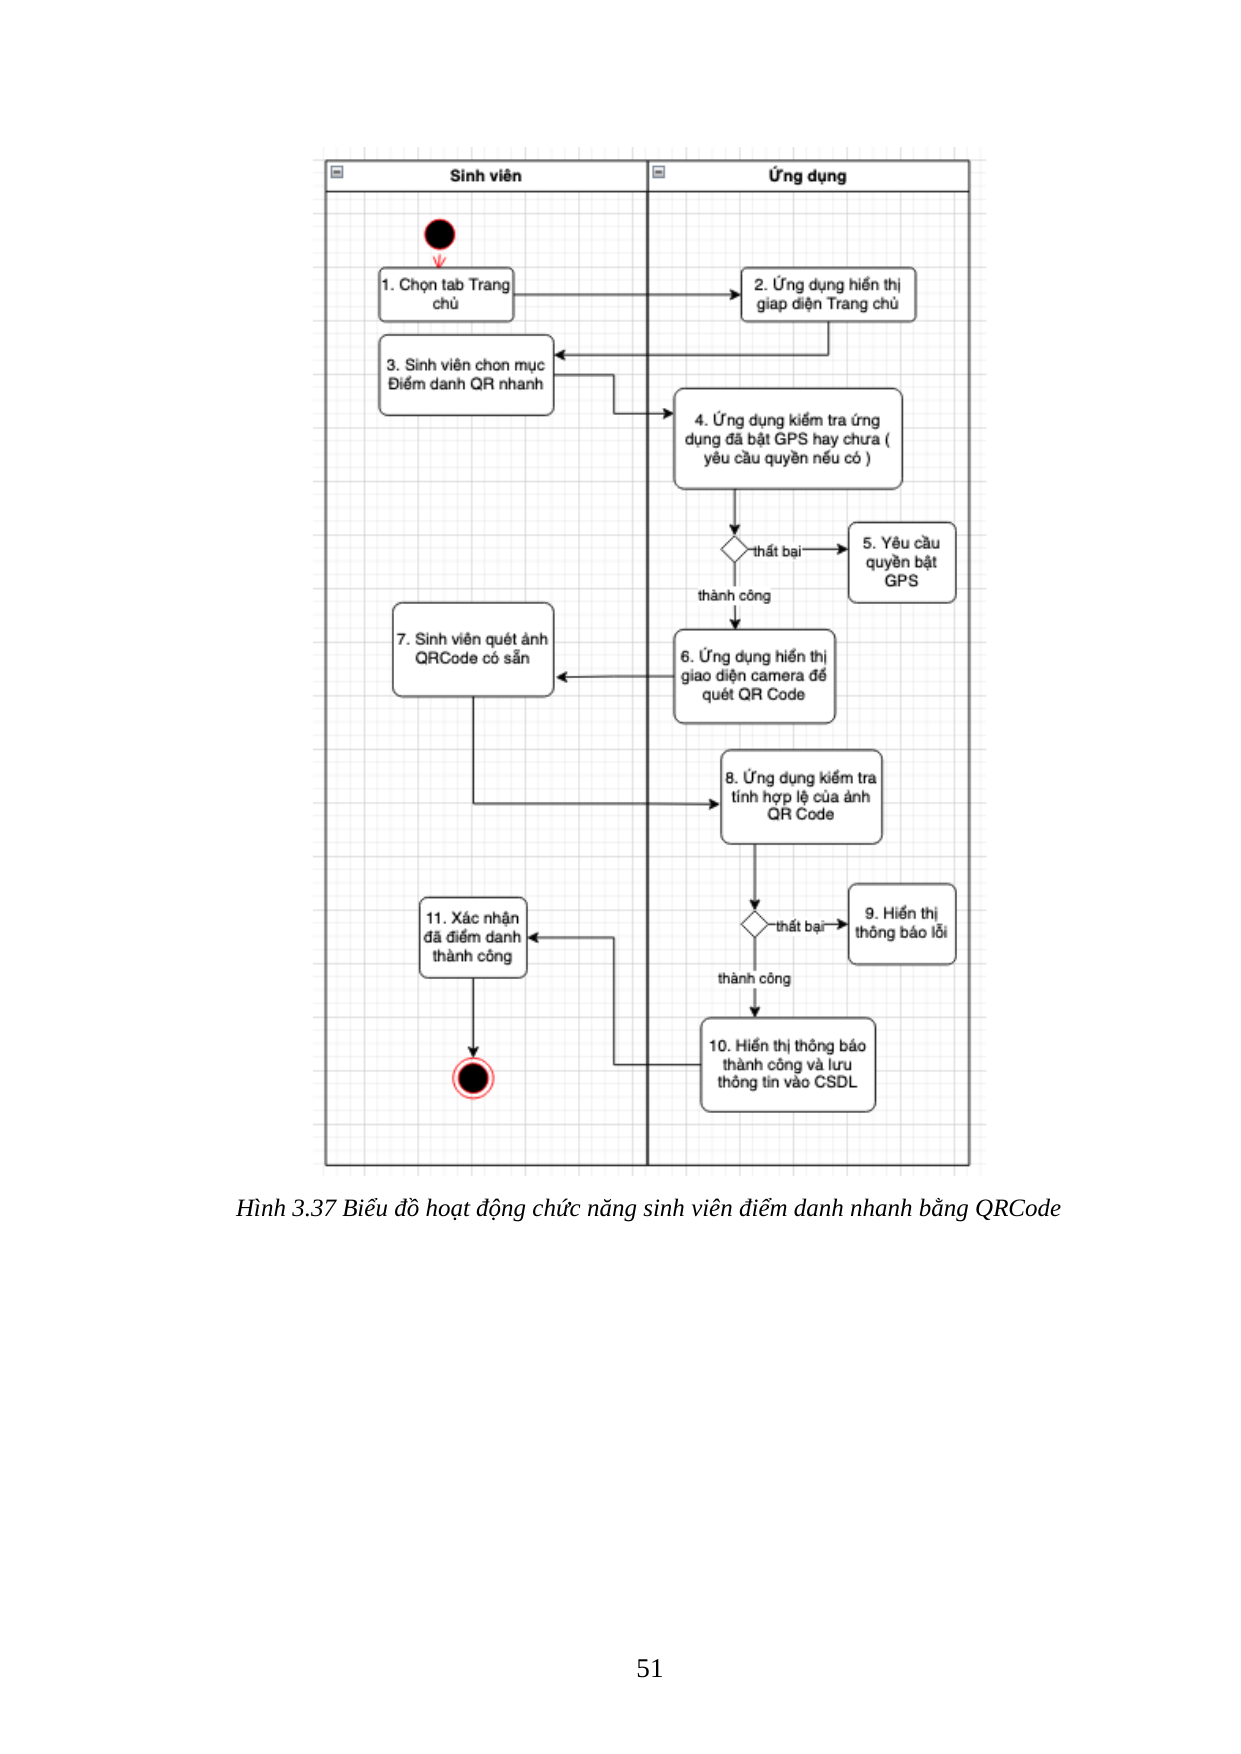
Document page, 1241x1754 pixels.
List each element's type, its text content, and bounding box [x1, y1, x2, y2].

text Hình . Biểu đồ hoạt động chức năng sinh viên điểm danh nhanh bằng QRCode [177, 1193, 1122, 1221]
picture [312, 147, 987, 1176]
